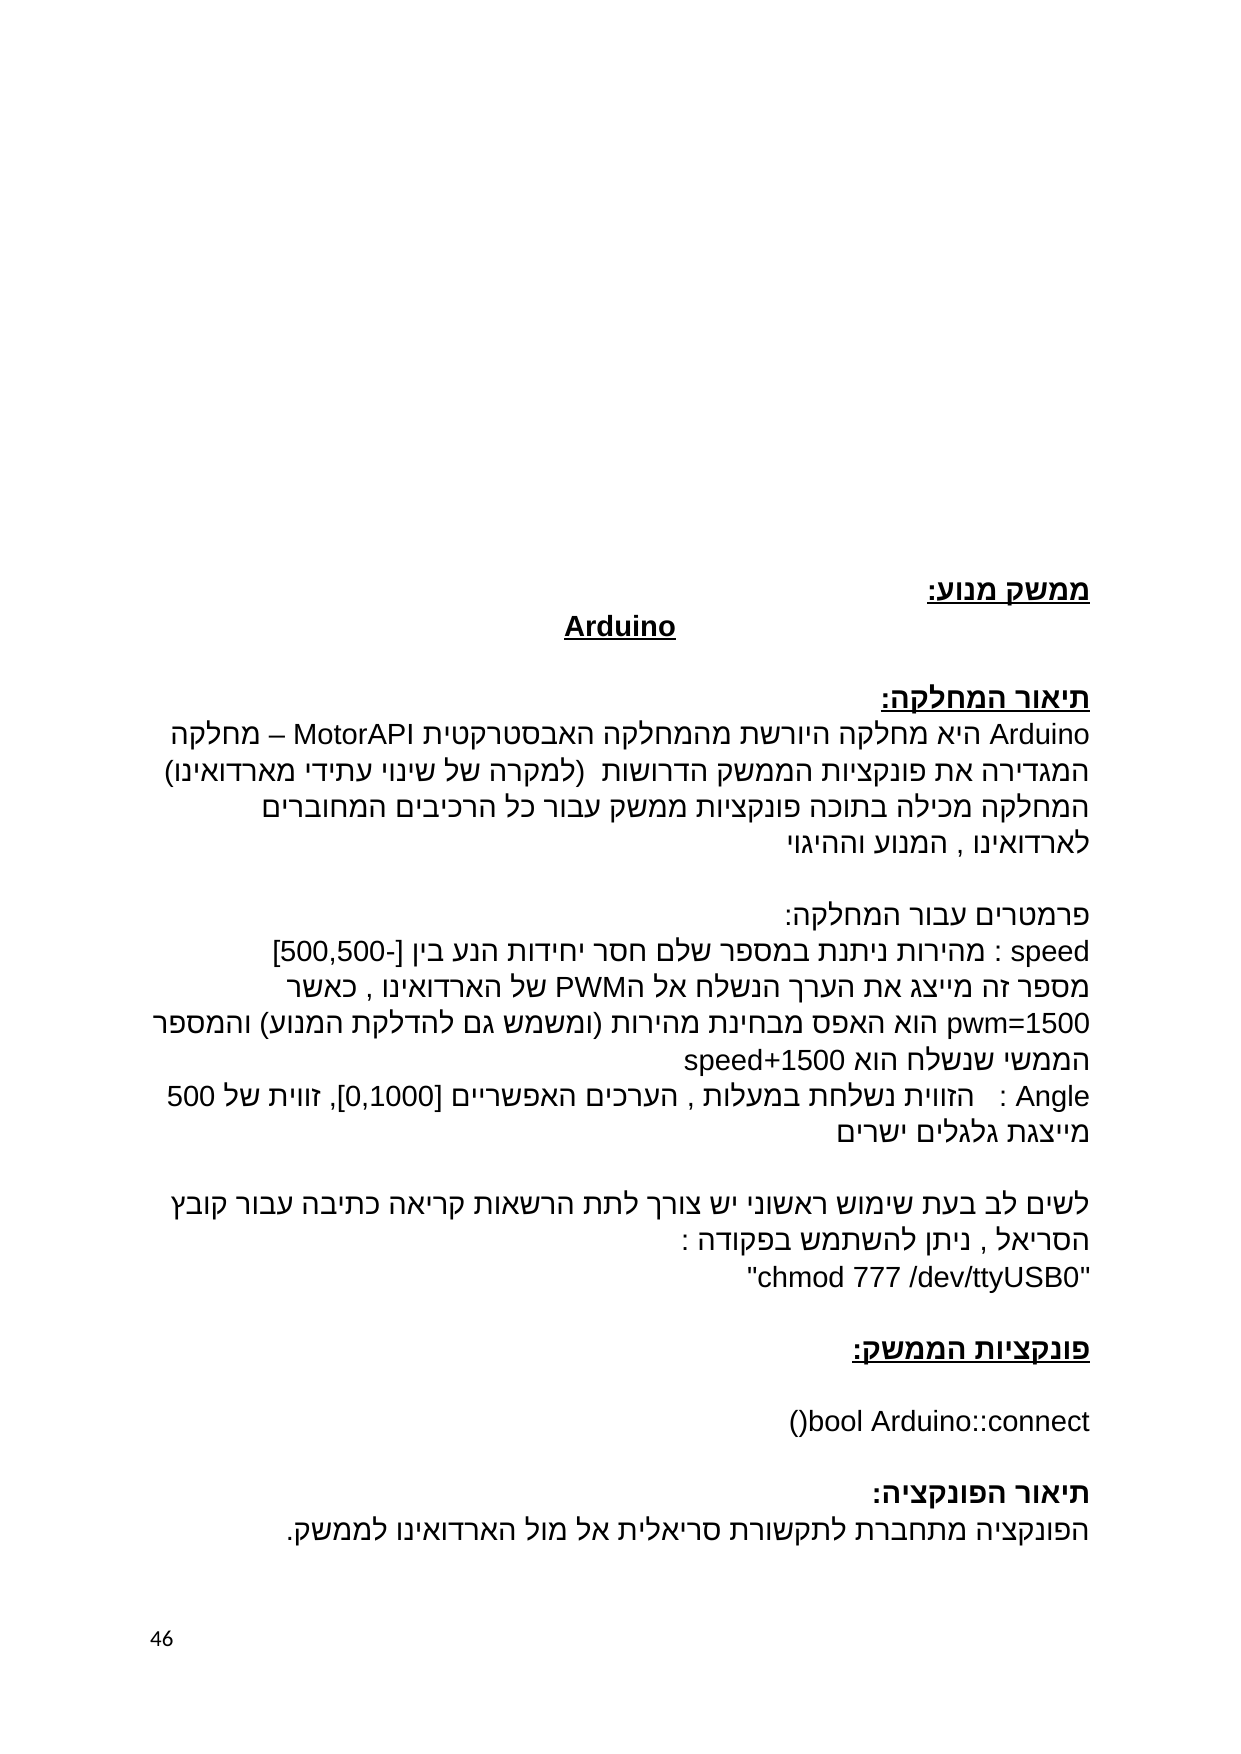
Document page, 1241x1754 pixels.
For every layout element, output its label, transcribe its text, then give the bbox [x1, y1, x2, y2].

text הפונקציה מתחברת לתקשורת סריאלית אל מול הארדואינו לממשק. [150, 1513, 1090, 1546]
text speed : מהירות ניתנת במספר שלם חסר יחידות הנע בין [-500,500] [150, 934, 1090, 968]
text תיאור המחלקה: [150, 681, 1090, 715]
text פרמטרים עבור המחלקה: [150, 898, 1090, 932]
text Angle : הזווית נשלחת במעלות , הערכים האפשריים [0,1000], זווית של 500 מייצגת גלגלים ישרים [150, 1079, 1090, 1148]
text תיאור הפונקציה: [150, 1476, 1090, 1510]
text Arduino [150, 609, 1090, 642]
text ממשק מנוע: [150, 573, 1090, 606]
text מספר זה מייצג את הערך הנשלח אל הPWM של הארדואינו , כאשר pwm=1500 הוא האפס מבחינת מהירות (ומשמש גם להדלקת המנוע) והמספר הממשי שנשלח הוא 1500+speed [150, 970, 1090, 1076]
text bool Arduino::connect() [150, 1404, 1090, 1438]
text המחלקה מכילה בתוכה פונקציות ממשק עבור כל הרכיבים המחוברים לארדואינו , המנוע וההיגוי [150, 790, 1090, 859]
text "chmod 777 /dev/ttyUSB0" [150, 1259, 1090, 1293]
text Arduino היא מחלקה היורשת מהמחלקה האבסטרקטית MotorAPI – מחלקה המגדירה את פונקציות הממשק הדרושות (למקרה של שינוי עתידי מארדואינו) [150, 717, 1090, 787]
text לשים לב בעת שימוש ראשוני יש צורך לתת הרשאות קריאה כתיבה עבור קובץ הסריאל , ניתן להשתמש בפקודה : [150, 1187, 1090, 1257]
text פונקציות הממשק: [150, 1332, 1090, 1365]
